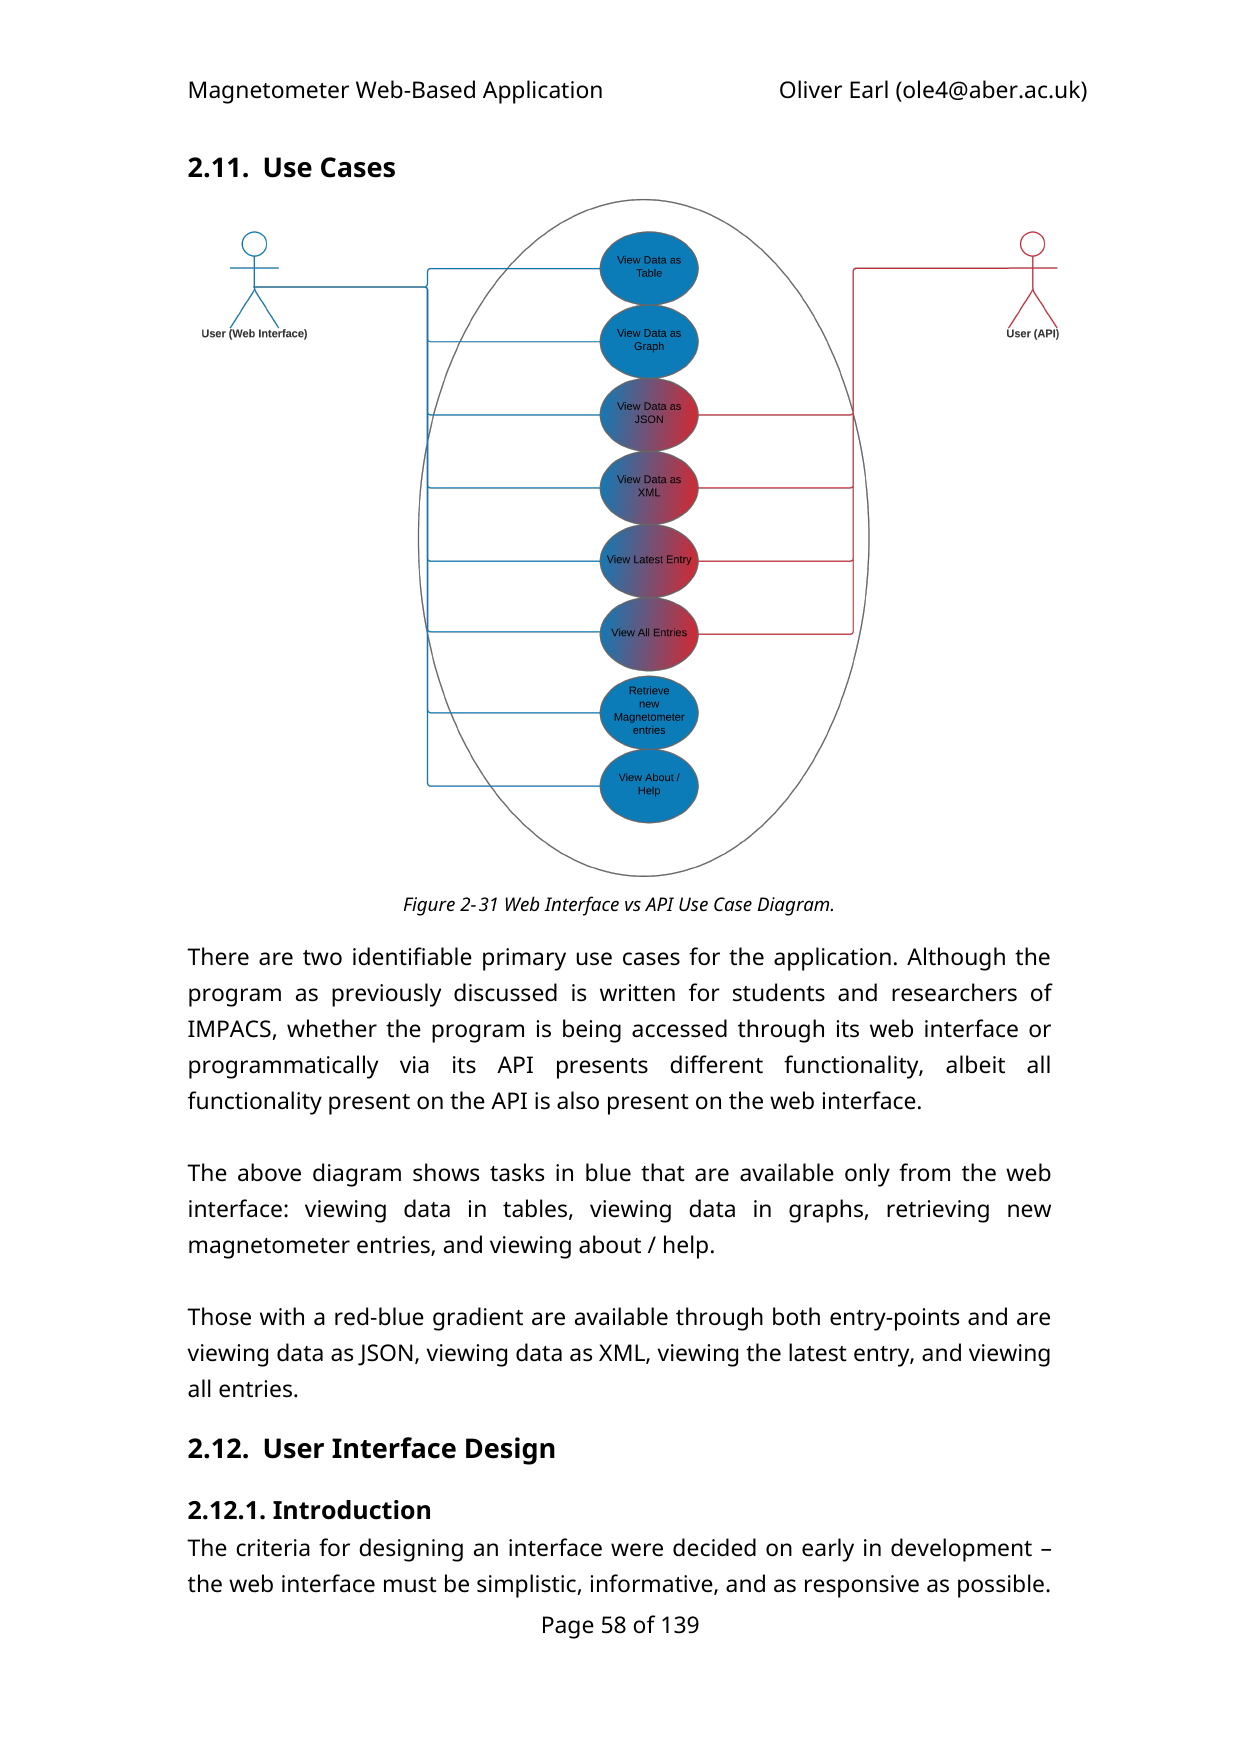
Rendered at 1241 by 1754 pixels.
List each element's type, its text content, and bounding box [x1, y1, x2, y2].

subtitle Introduction [187, 1492, 1053, 1527]
text Those with a red-blue gradient are available through both entry-points and are viewing data as JSON, viewing data as XML, viewing the latest entry, and viewing all entries. [187, 1301, 1053, 1404]
text There are two identifiable primary use cases for the application. Although the program as previously discussed is written for students and researchers of IMPACS, whether the program is being accessed through its web interface or programmatically via its API presents different functionality, albeit all functionality present on the API is also present on the web interface. [187, 941, 1053, 1116]
picture [187, 191, 1076, 887]
subtitle User Interface Design [187, 1429, 1053, 1466]
text The above diagram shows tasks in blue that are available only from the web interface: viewing data in tables, viewing data in graphs, retrieving new magnetometer entries, and viewing about / help. [187, 1157, 1053, 1260]
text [187, 1532, 1053, 1599]
subtitle Use Cases [187, 149, 1053, 186]
